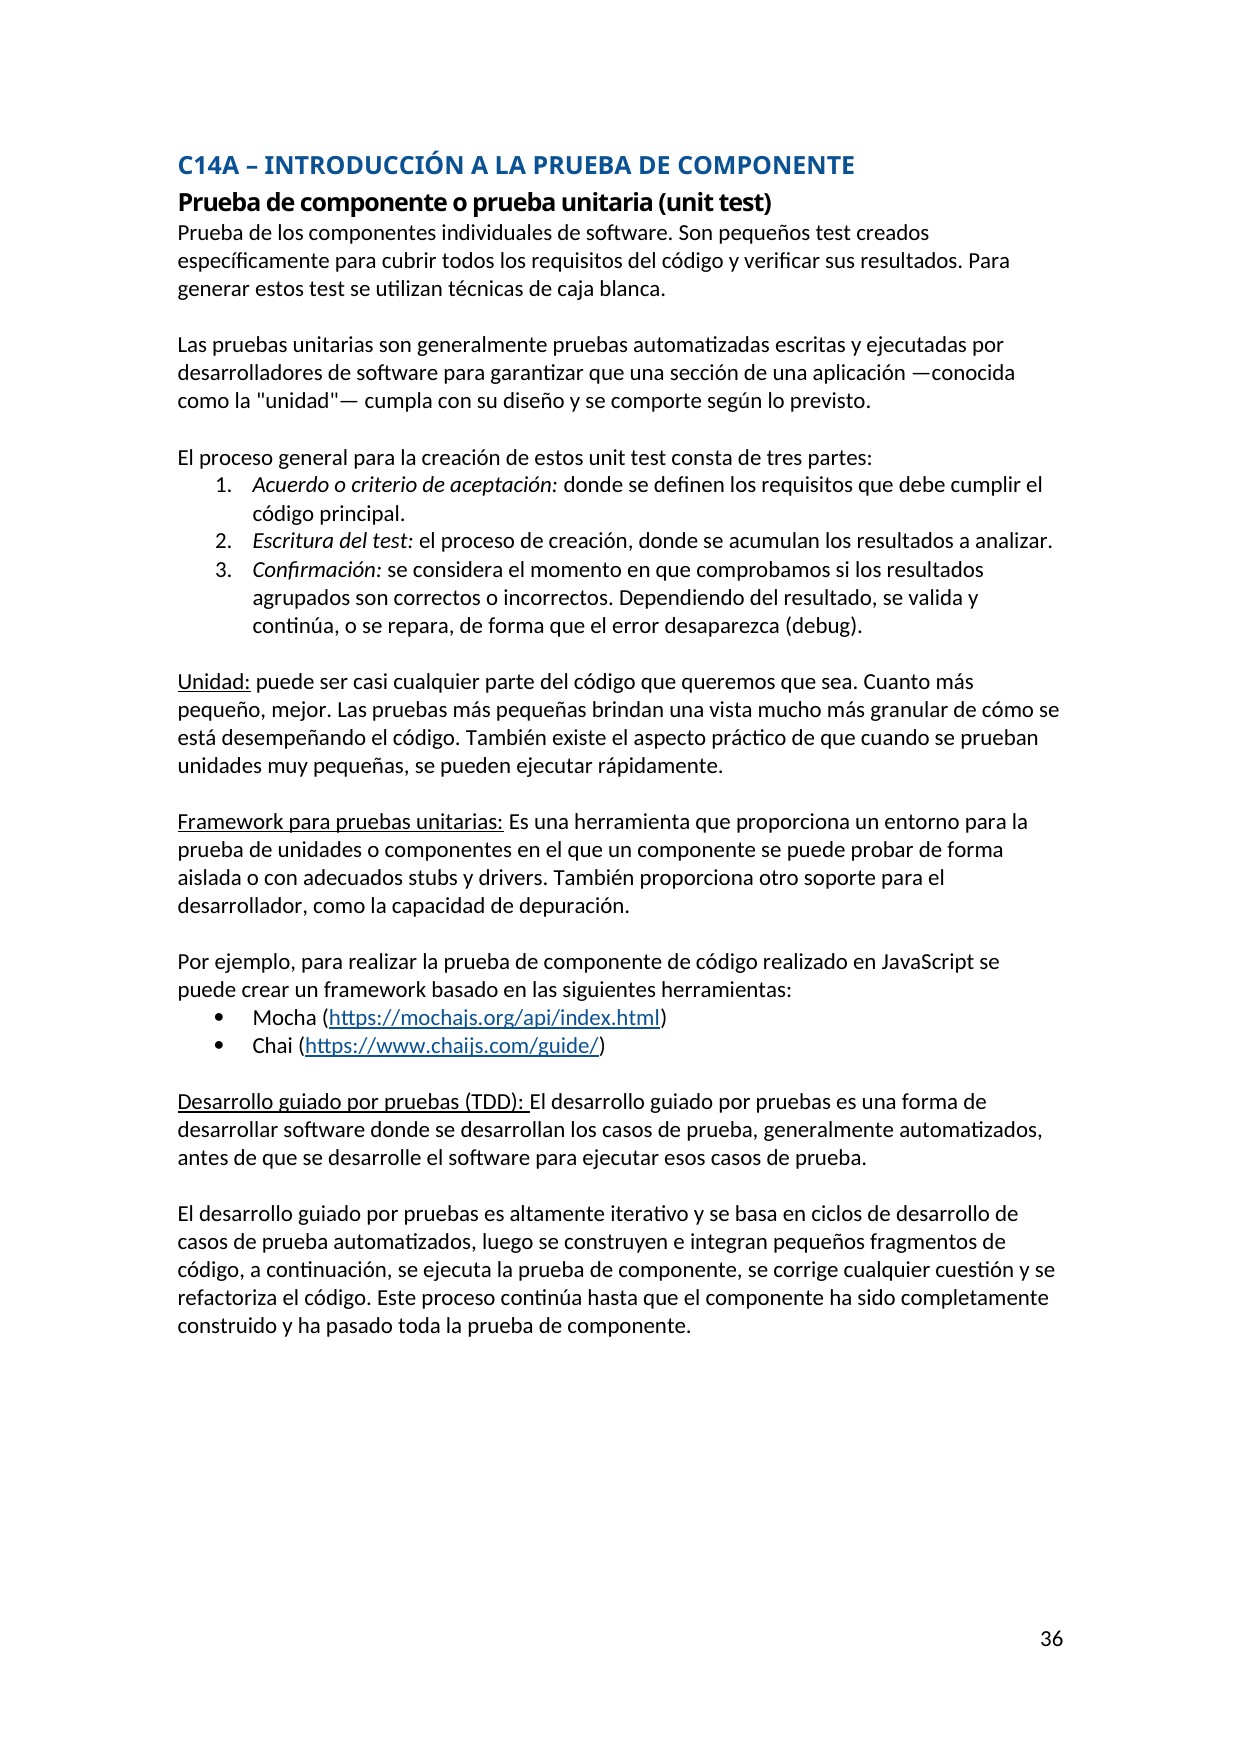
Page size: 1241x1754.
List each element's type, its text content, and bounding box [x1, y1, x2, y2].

list Escritura del test: el proceso de creación, donde se acumulan los resultados a analizar. [215, 527, 1063, 555]
text Prueba de los componentes individuales de software. Son pequeños test creados específicamente para cubrir todos los requisitos del código y verificar sus resultados. Para generar estos test se utilizan técnicas de caja blanca. [177, 218, 1063, 302]
subtitle C14A – INTRODUCCIÓN A LA PRUEBA DE COMPONENTE [177, 148, 1063, 182]
list Acuerdo o criterio de aceptación: donde se definen los requisitos que debe cumplir el código principal. [215, 471, 1063, 527]
title Prueba de componente o prueba unitaria (unit test) [177, 184, 1063, 218]
text El desarrollo guiado por pruebas es altamente iterativo y se basa en ciclos de desarrollo de casos de prueba automatizados, luego se construyen e integran pequeños fragmentos de código, a continuación, se ejecuta la prueba de componente, se corrige cualquier cuestión y se refactoriza el código. Este proceso continúa hasta que el componente ha sido completamente construido y ha pasado toda la prueba de componente. [177, 1199, 1063, 1339]
list Confirmación: se considera el momento en que comprobamos si los resultados agrupados son correctos o incorrectos. Dependiendo del resultado, se valida y continúa, o se repara, de forma que el error desaparezca (debug). [215, 555, 1063, 639]
text Por ejemplo, para realizar la prueba de componente de código realizado en JavaScript se puede crear un framework basado en las siguientes herramientas: [177, 947, 1063, 1003]
text El proceso general para la creación de estos unit test consta de tres partes: [177, 443, 1063, 471]
list Mocha (https://mochajs.org/api/index.html) [215, 1003, 1063, 1031]
text Las pruebas unitarias son generalmente pruebas automatizadas escritas y ejecutadas por desarrolladores de software para garantizar que una sección de una aplicación —conocida como la "unidad"— cumpla con su diseño y se comporte según lo previsto. [177, 331, 1063, 414]
list Chai (https://www.chaijs.com/guide/) [215, 1031, 1063, 1059]
text Desarrollo guiado por pruebas (TDD): El desarrollo guiado por pruebas es una forma de desarrollar software donde se desarrollan los casos de prueba, generalmente automatizados, antes de que se desarrolle el software para ejecutar esos casos de prueba. [177, 1087, 1063, 1171]
text Framework para pruebas unitarias: Es una herramienta que proporciona un entorno para la prueba de unidades o componentes en el que un componente se puede probar de forma aislada o con adecuados stubs y drivers. También proporciona otro soporte para el desarrollador, como la capacidad de depuración. [177, 807, 1063, 919]
text Unidad: puede ser casi cualquier parte del código que queremos que sea. Cuanto más pequeño, mejor. Las pruebas más pequeñas brindan una vista mucho más granular de cómo se está desempeñando el código. También existe el aspecto práctico de que cuando se prueban unidades muy pequeñas, se pueden ejecutar rápidamente. [177, 667, 1063, 779]
